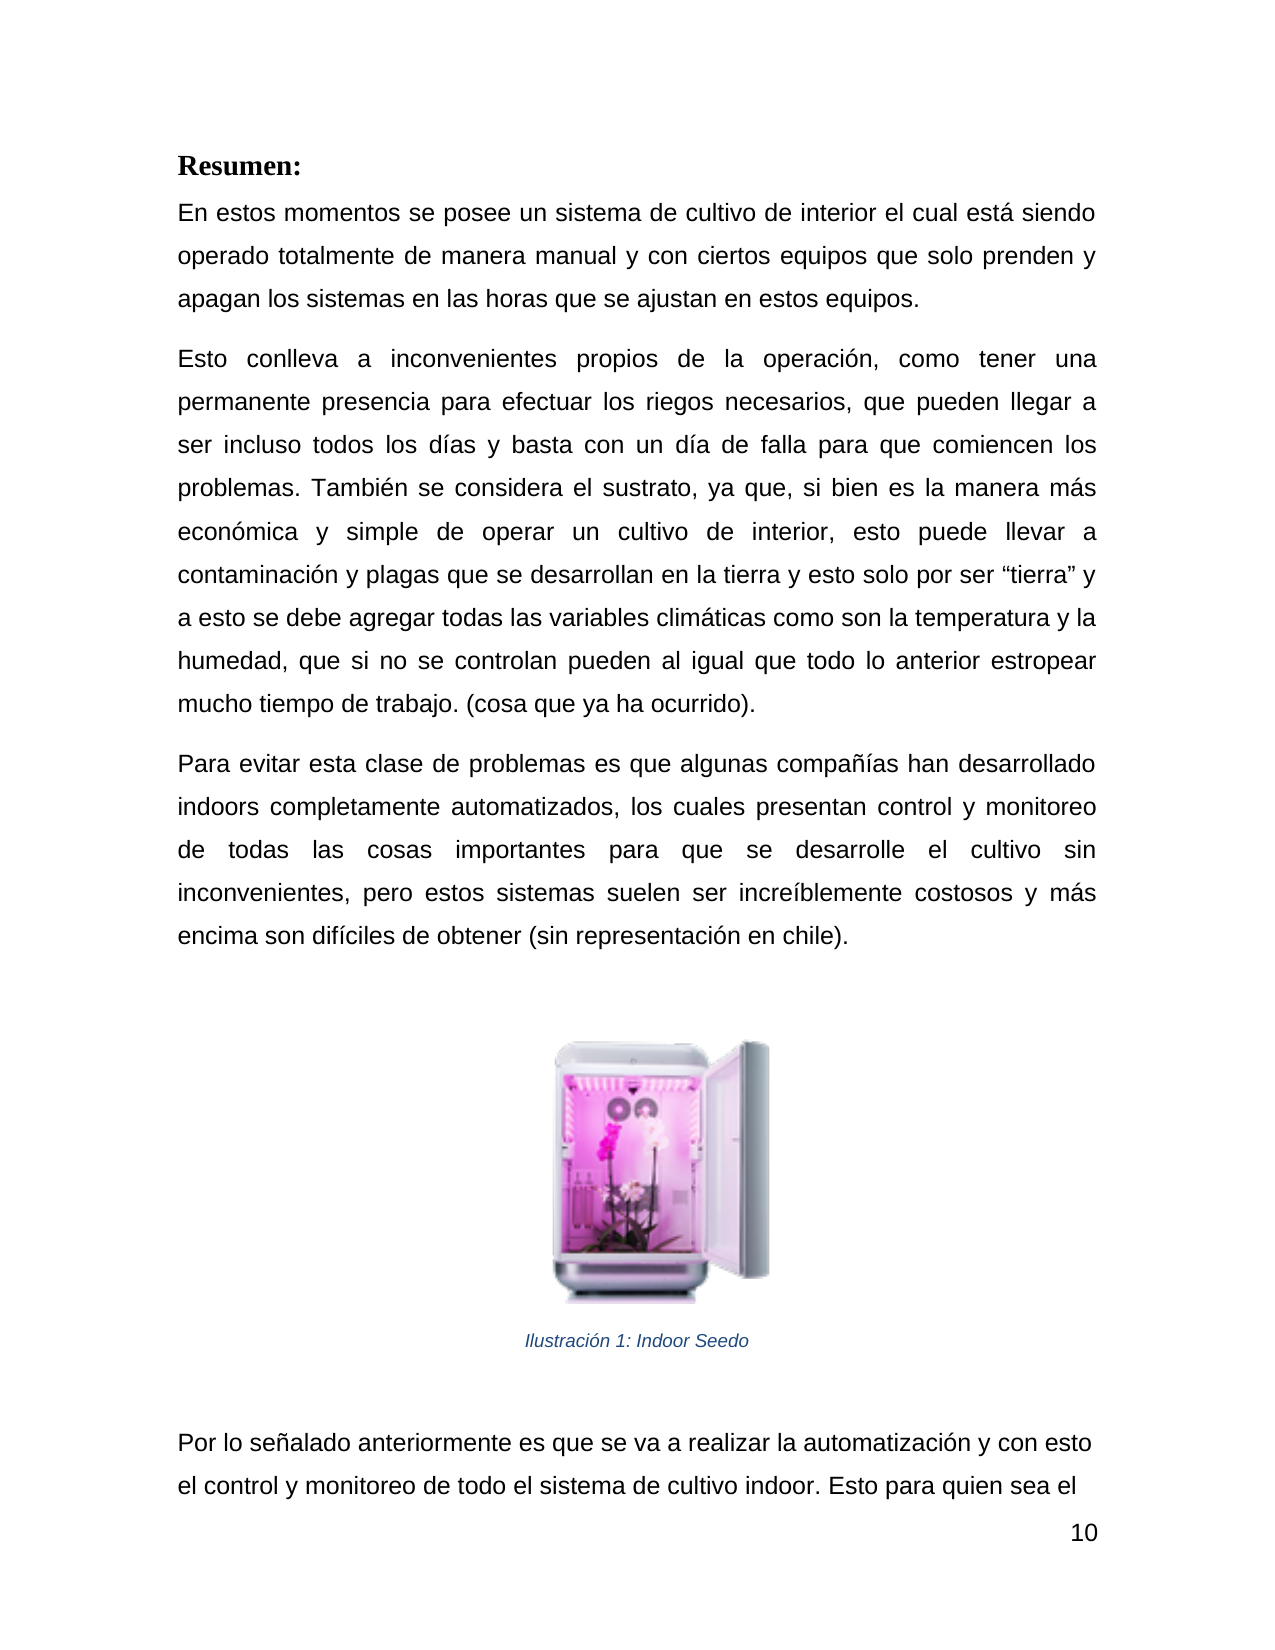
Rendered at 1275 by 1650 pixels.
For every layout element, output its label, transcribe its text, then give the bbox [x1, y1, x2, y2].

text Ilustración 1: Indoor Seedo [177, 1330, 1098, 1352]
text Esto conlleva a inconvenientes propios de la operación, como tener una permanente presencia para efectuar los riegos necesarios, que pueden llegar a ser incluso todos los días y basta con un día de falla para que comiencen los problemas. También se considera el sustrato, ya que, si bien es la manera más económica y simple de operar un cultivo de interior, esto puede llevar a contaminación y plagas que se desarrollan en la tierra y esto solo por ser “tierra” y a esto se debe agregar todas las variables climáticas como son la temperatura y la humedad, que si no se controlan pueden al igual que todo lo anterior estropear mucho tiempo de trabajo. (cosa que ya ha ocurrido). [177, 344, 1098, 718]
subtitle Resumen: [177, 148, 1098, 181]
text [177, 1428, 1098, 1500]
text En estos momentos se posee un sistema de cultivo de interior el cual está siendo operado totalmente de manera manual y con ciertos equipos que solo prenden y apagan los sistemas en las horas que se ajustan en estos equipos. [177, 198, 1098, 313]
text Para evitar esta clase de problemas es que algunas compañías han desarrollado indoors completamente automatizados, los cuales presentan control y monitoreo de todas las cosas importantes para que se desarrolle el cultivo sin inconvenientes, pero estos sistemas suelen ser increíblemente costosos y más encima son difíciles de obtener (sin representación en chile). [177, 749, 1098, 950]
picture [489, 1032, 786, 1304]
